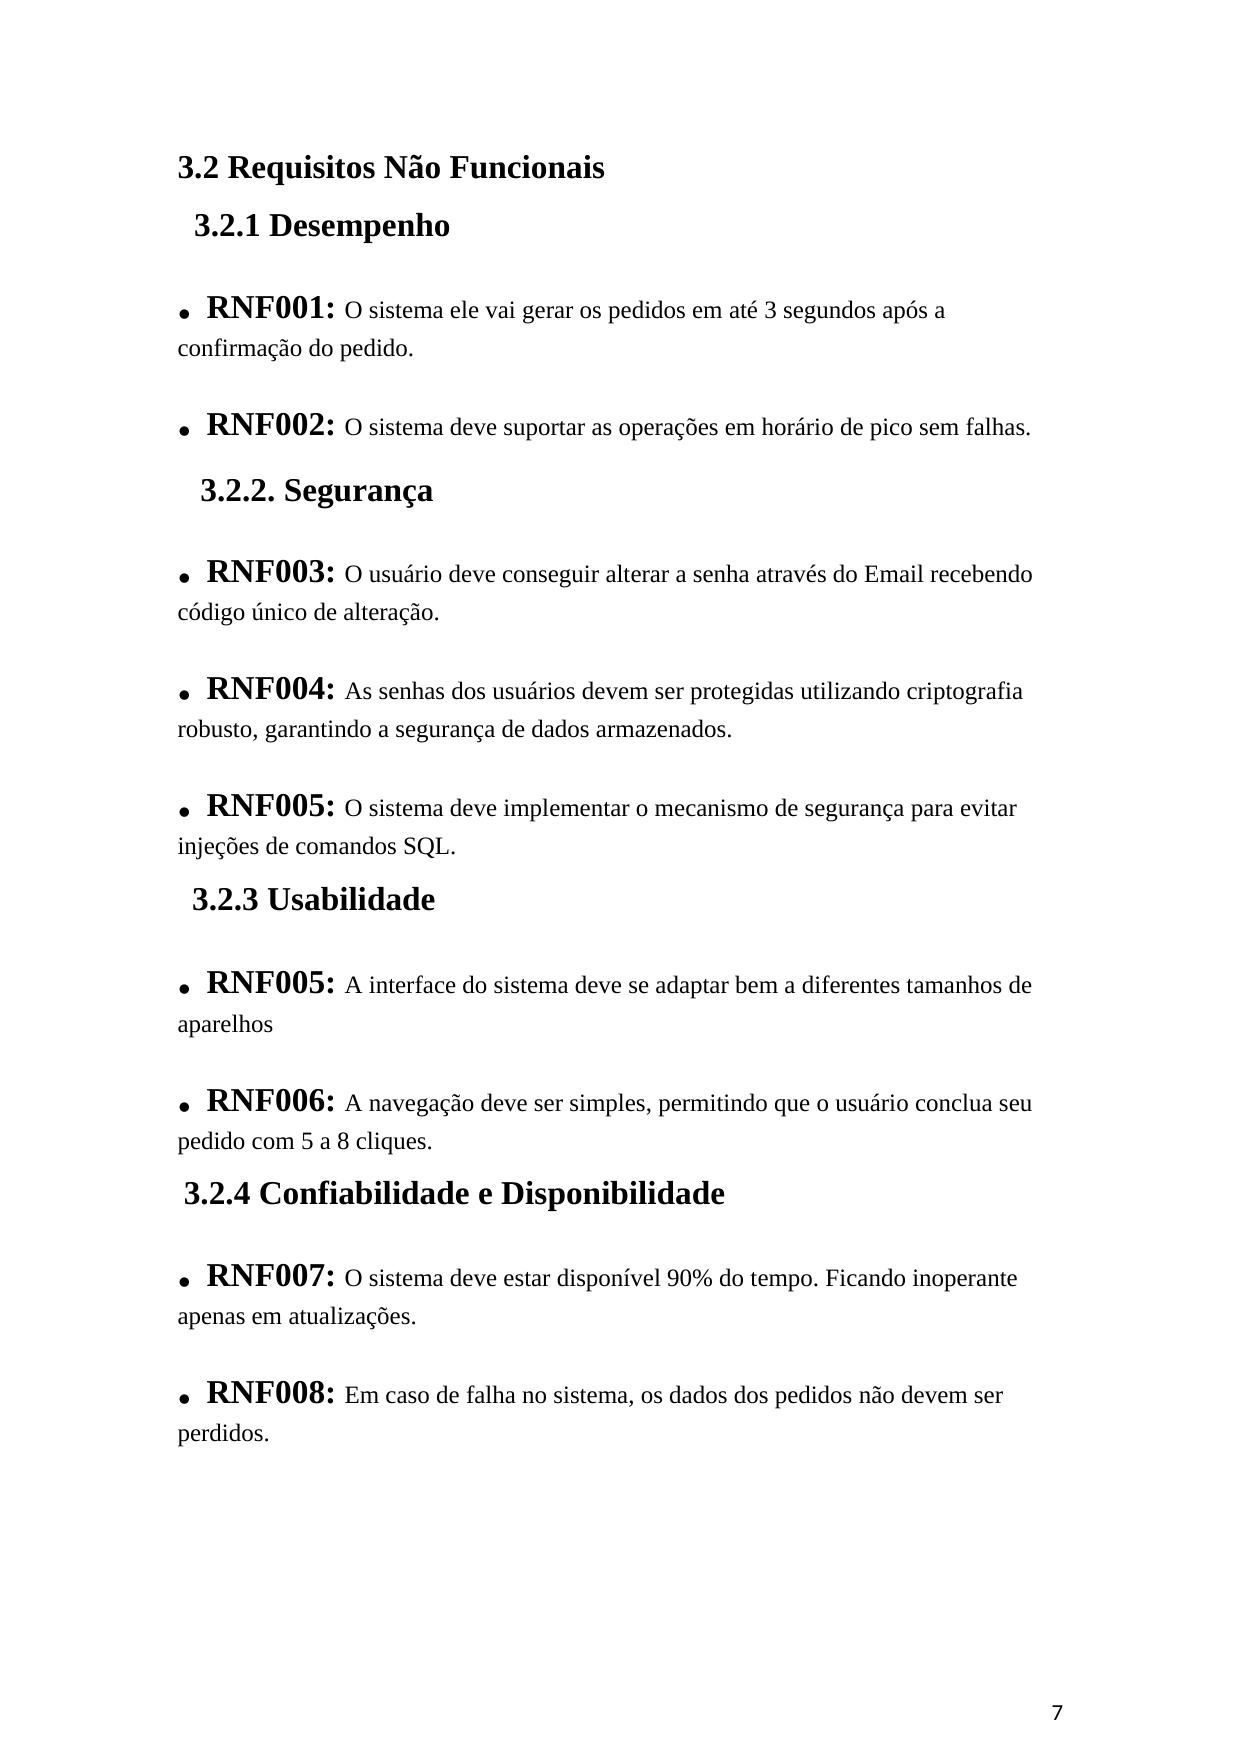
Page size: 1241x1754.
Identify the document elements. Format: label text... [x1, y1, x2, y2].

text . RNF003: O usuário deve conseguir alterar a senha através do Email recebendo código único de alteração. [177, 528, 1063, 626]
text 3.2.3 Usabilidade [177, 879, 1063, 917]
text . RNF001: O sistema ele vai gerar os pedidos em até 3 segundos após a confirmação do pedido. [177, 264, 1063, 362]
text . RNF002: O sistema deve suportar as operações em horário de pico sem falhas. [177, 381, 1063, 448]
text . RNF006: A navegação deve ser simples, permitindo que o usuário conclua seu pedido com 5 a 8 cliques. [177, 1056, 1063, 1154]
text 3.2 Requisitos Não Funcionais [177, 148, 1063, 186]
text 3.2.1 Desempenho [177, 206, 1063, 244]
text 3.2.2. Segurança [177, 470, 1063, 508]
text . RNF004: As senhas dos usuários devem ser protegidas utilizando criptografia robusto, garantindo a segurança de dados armazenados. [177, 645, 1063, 743]
text . RNF007: O sistema deve estar disponível 90% do tempo. Ficando inoperante apenas em atualizações. [177, 1232, 1063, 1330]
text . RNF005: O sistema deve implementar o mecanismo de segurança para evitar injeções de comandos SQL. [177, 762, 1063, 860]
text . RNF005: A interface do sistema deve se adaptar bem a diferentes tamanhos de aparelhos [177, 939, 1063, 1037]
text . RNF008: Em caso de falha no sistema, os dados dos pedidos não devem ser perdidos. [177, 1349, 1063, 1447]
text 3.2.4 Confiabilidade e Disponibilidade [177, 1173, 1063, 1212]
